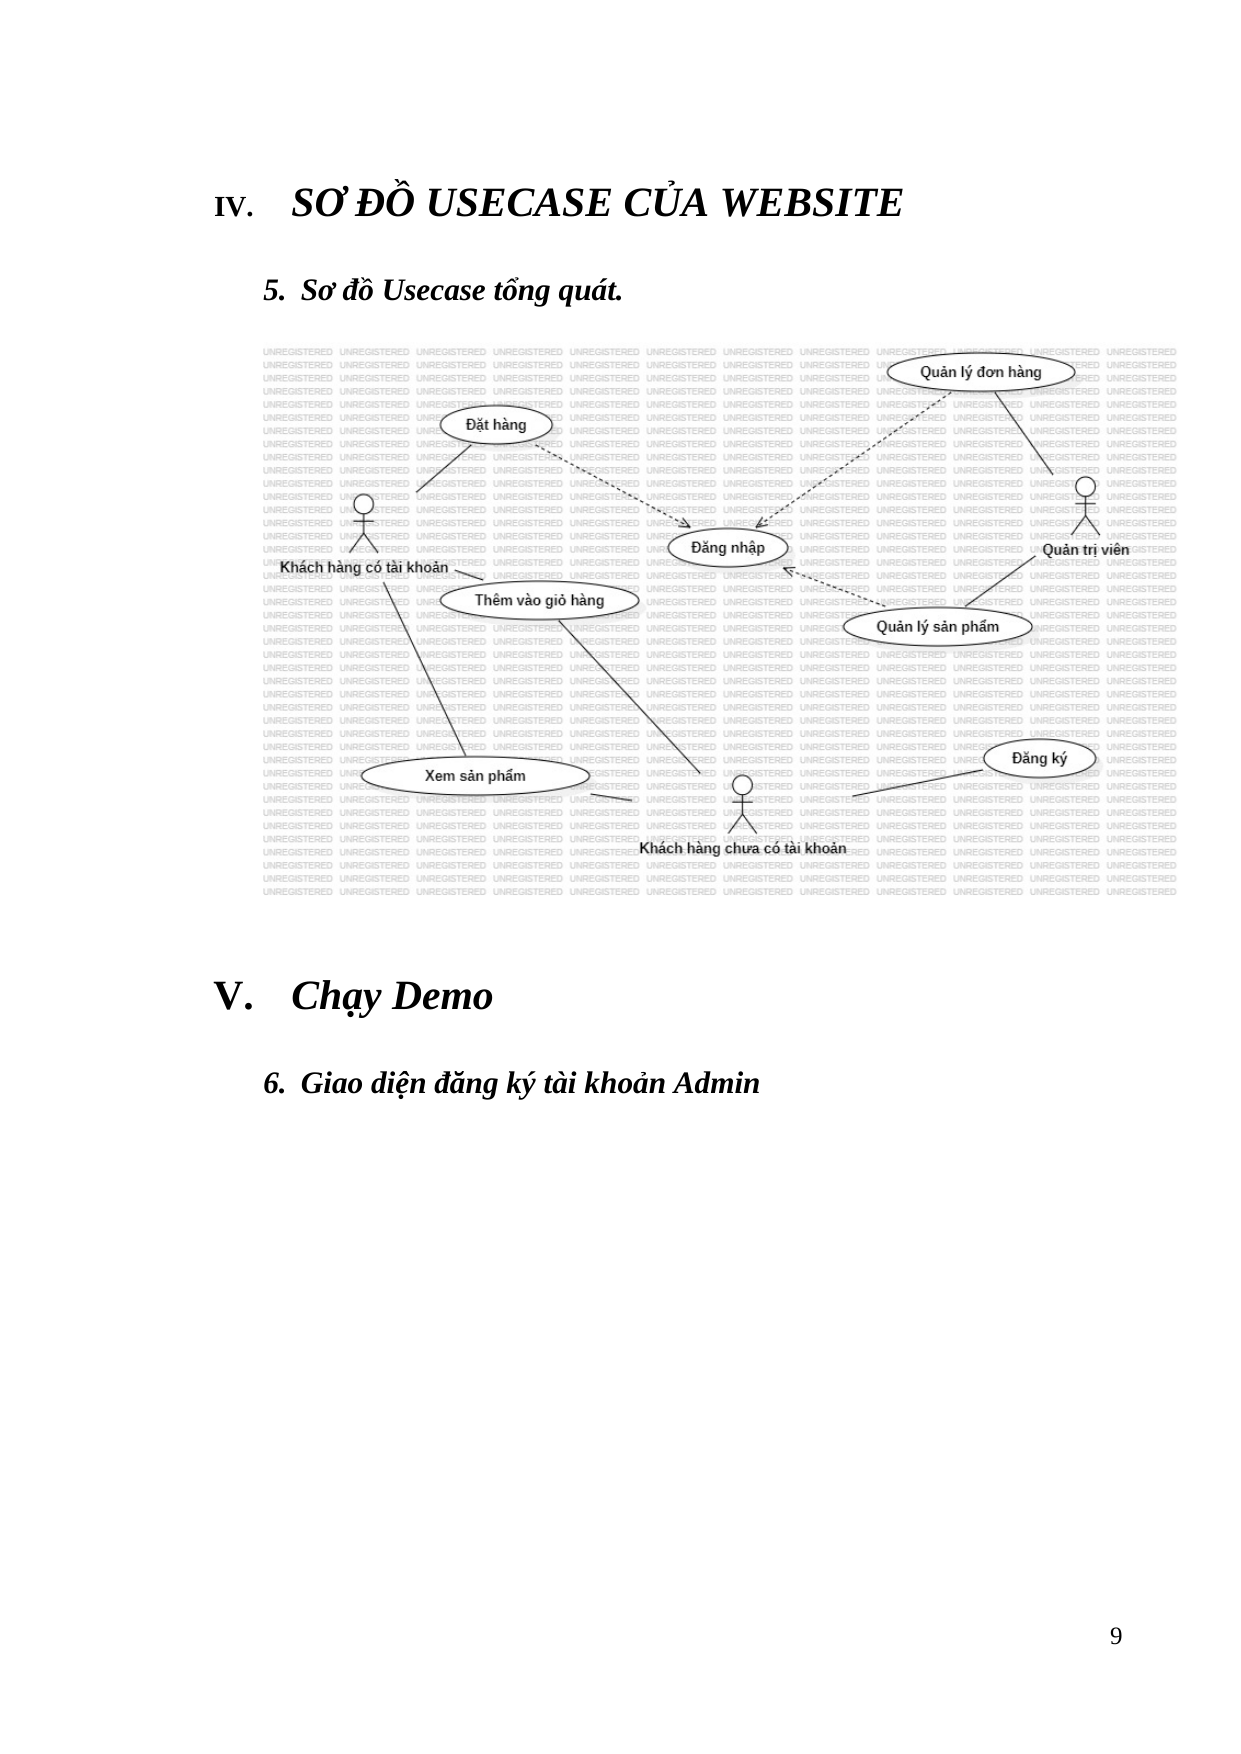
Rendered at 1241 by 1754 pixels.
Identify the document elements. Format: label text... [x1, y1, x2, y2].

subtitle Sơ đồ Usecase tổng quát. [263, 271, 1122, 307]
subtitle SƠ ĐỒ USECASE CỦA WEBSITE [254, 177, 1122, 225]
subtitle Giao diện đăng ký tài khoản Admin [263, 1065, 1122, 1101]
picture [263, 342, 1179, 906]
subtitle Chạy Demo [254, 971, 1122, 1019]
